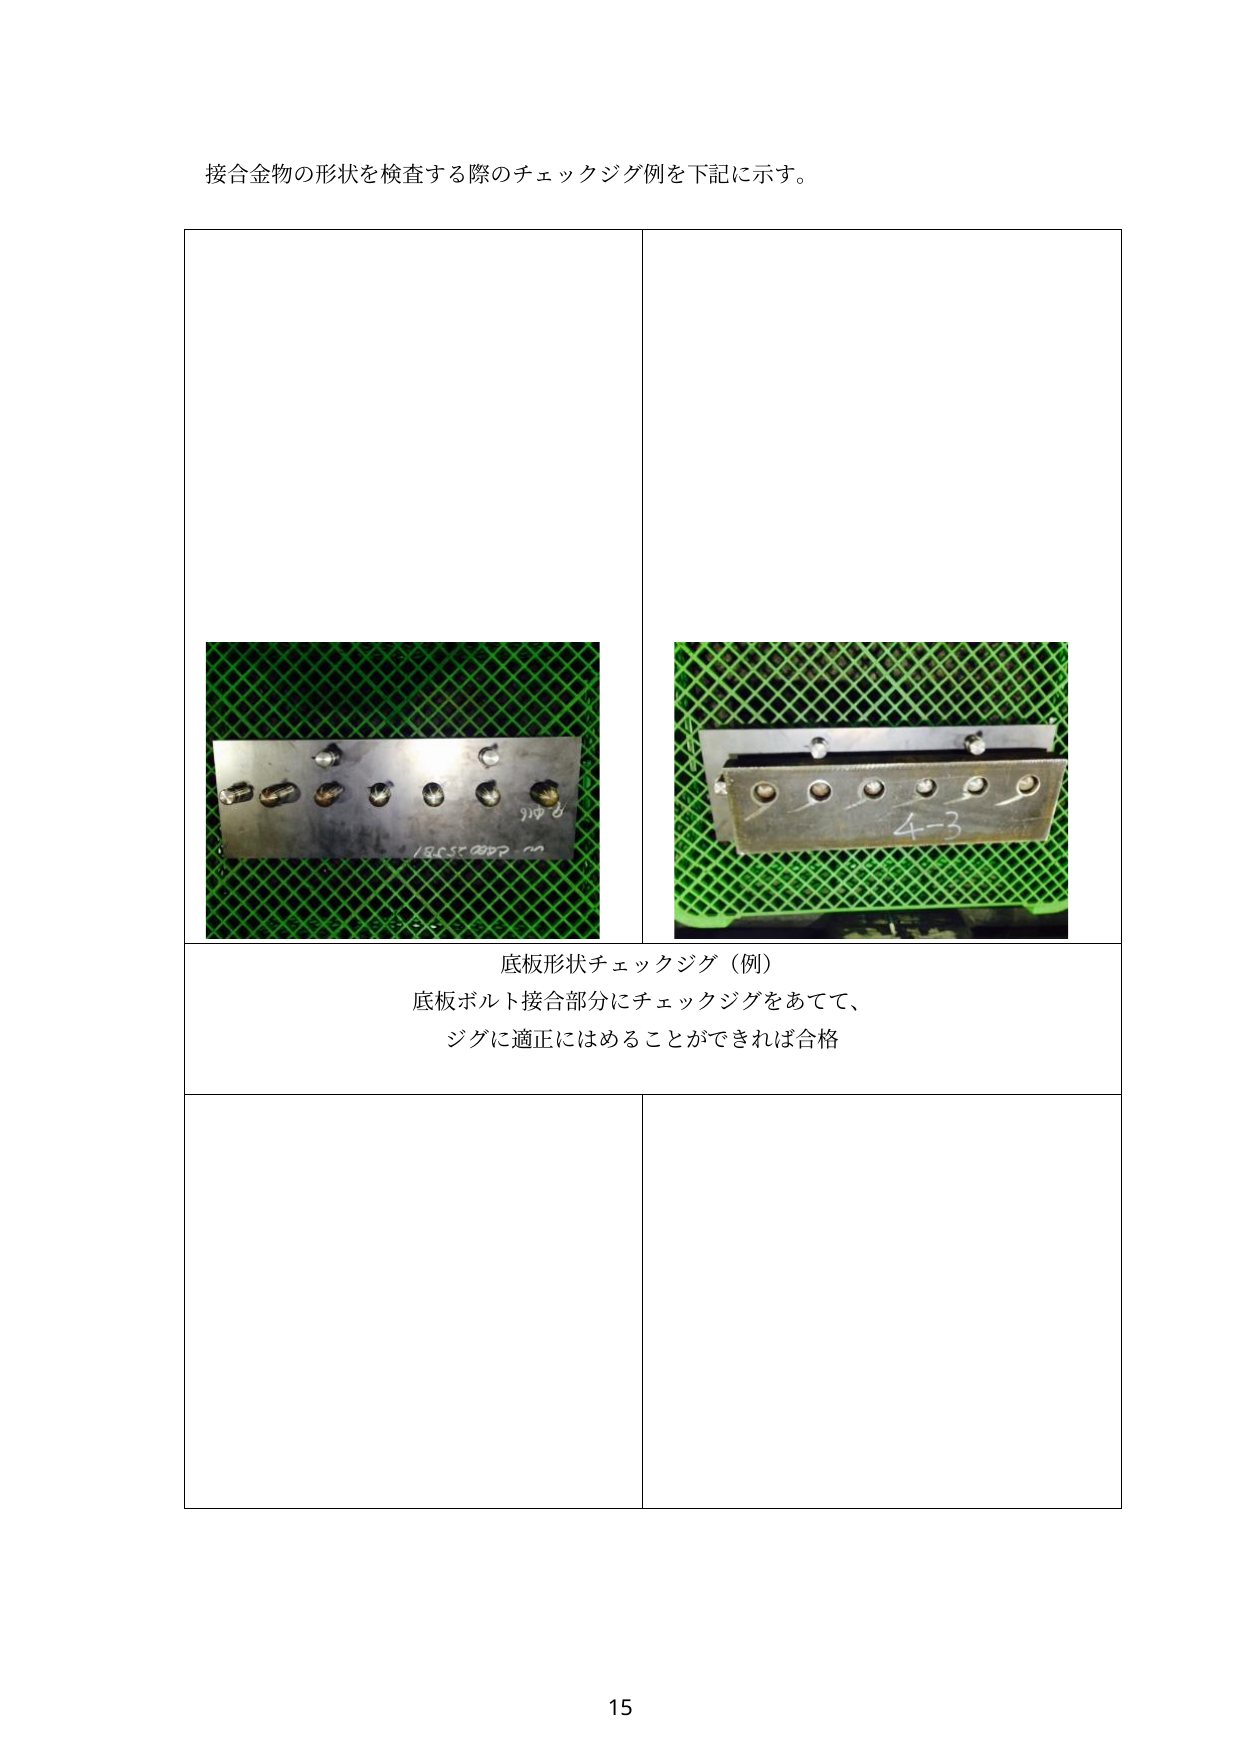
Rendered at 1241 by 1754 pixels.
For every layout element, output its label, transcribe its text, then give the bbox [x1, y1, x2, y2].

table_cell [643, 1095, 1121, 1507]
picture [674, 642, 1069, 939]
table_header [643, 230, 1121, 943]
text 接合金物の形状を検査する際のチェックジグ例を下記に示す。 [184, 154, 1100, 192]
table_cell [185, 1095, 642, 1507]
picture [205, 642, 600, 939]
table_cell 底板形状チェックジグ（例） 底板ボルト接合部分にチェックジグをあてて、 ジグに適正にはめることができれば合格 [185, 944, 1121, 1094]
table_header [185, 230, 642, 943]
